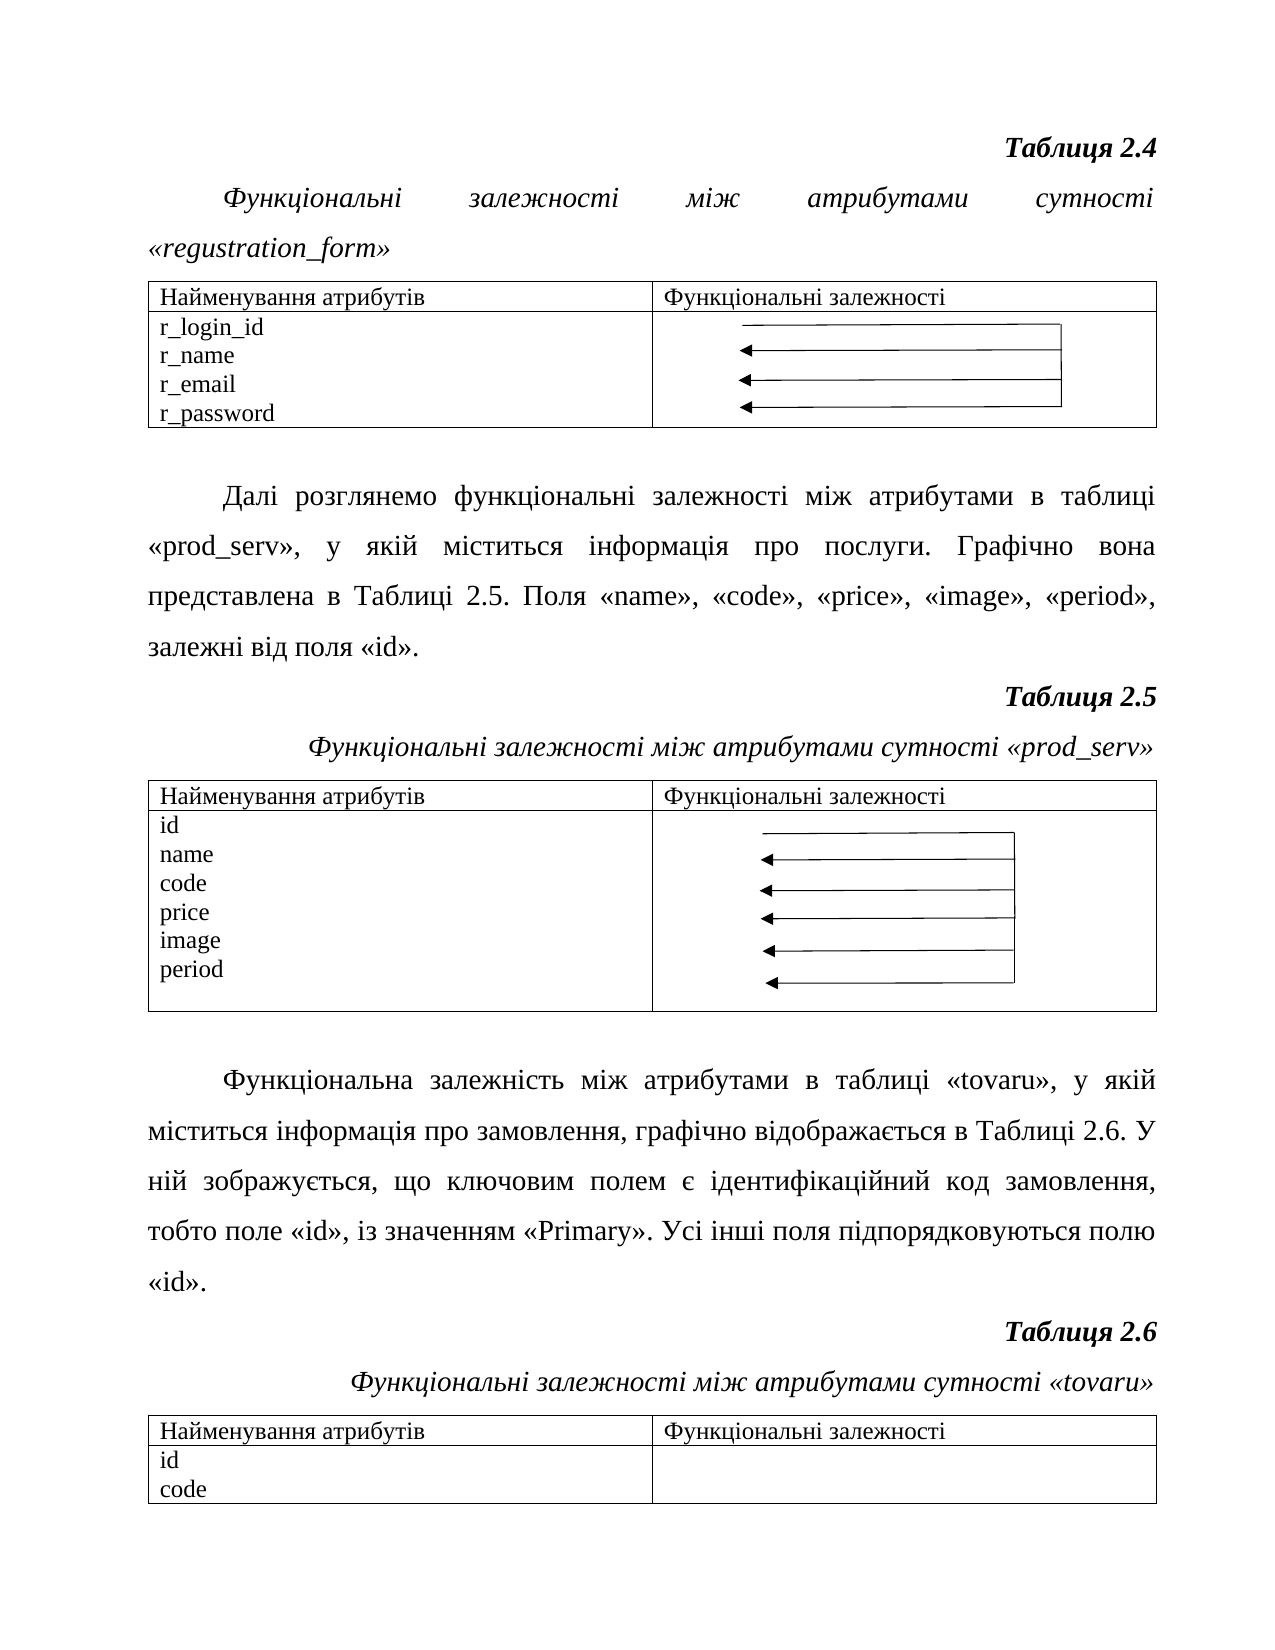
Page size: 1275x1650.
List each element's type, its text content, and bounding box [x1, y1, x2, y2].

table_cell r_login_id r_name r_email r_password [149, 312, 652, 427]
text Функціональні залежності між атрибутами сутності «prod_serv» [148, 729, 1157, 763]
text Таблиця 2.5 [148, 679, 1157, 713]
table_header Найменування атрибутів [149, 282, 652, 311]
text Таблиця 2.6 [148, 1314, 1157, 1348]
table_header Найменування атрибутів [149, 1416, 652, 1444]
text Функціональні залежності між атрибутами сутності «tovaru» [148, 1364, 1157, 1398]
table_header Функціональні залежності [653, 1416, 1156, 1444]
table_cell [653, 312, 1156, 427]
table_cell [653, 1446, 1156, 1503]
text Функціональна залежність між атрибутами в таблиці «tovaru», у якій міститься інформація про замовлення, графічно відображається в Таблиці 2.6. У ній зображується, що ключовим полем є ідентифікаційний код замовлення, тобто поле «id», із значенням «Primary». Усі інші поля підпорядковуються полю «id». [148, 1062, 1157, 1297]
text Функціональні залежності між атрибутами сутності «regustration_form» [148, 180, 1157, 264]
table_cell [653, 811, 1156, 1011]
table_header Функціональні залежності [653, 781, 1156, 809]
table_header Функціональні залежності [653, 282, 1156, 311]
table_header Найменування атрибутів [149, 781, 652, 809]
text Таблиця 2.4 [148, 130, 1157, 163]
text Далі розглянемо функціональні залежності між атрибутами в таблиці «prod_serv», у якій міститься інформація про послуги. Графічно вона представлена в Таблиці 2.5. Поля «name», «code», «price», «image», «period», залежні від поля «id». [148, 478, 1157, 662]
table_cell іd name code price image period [149, 811, 652, 1011]
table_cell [149, 1446, 652, 1503]
